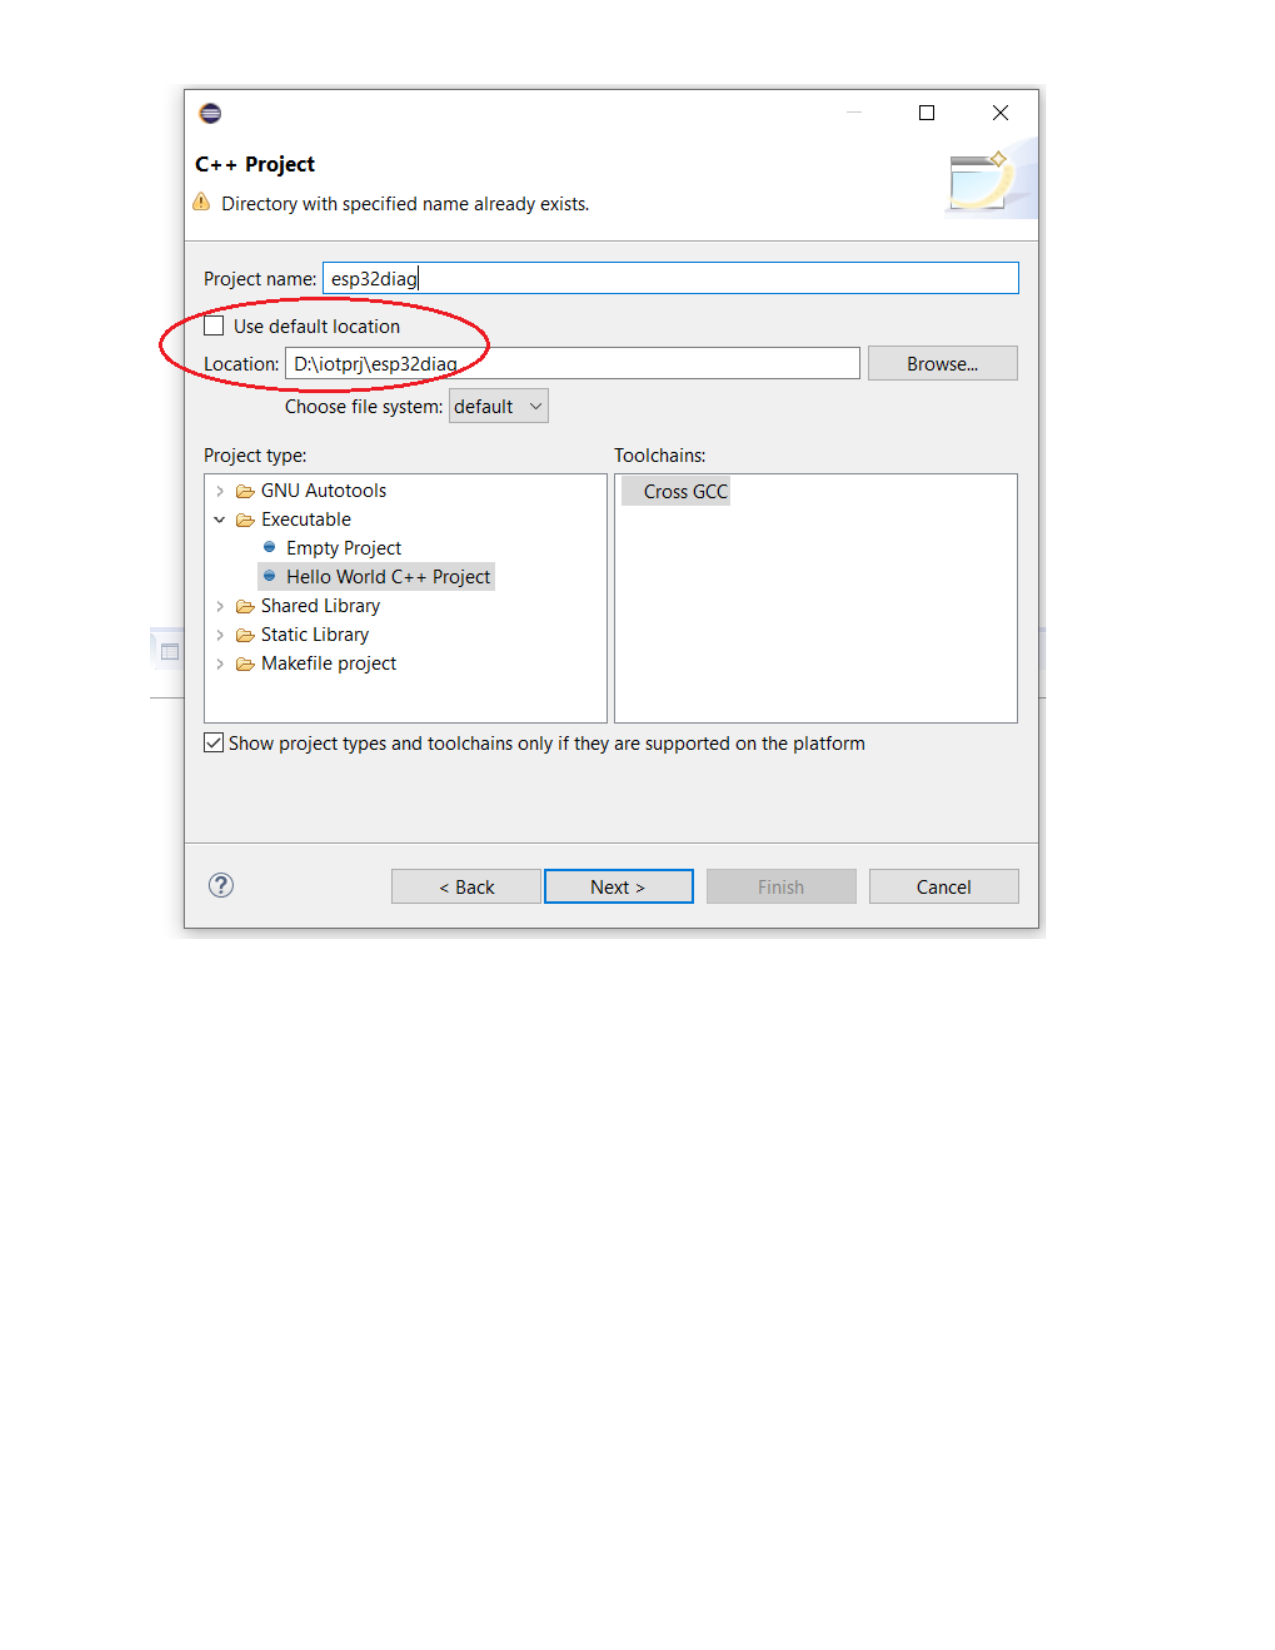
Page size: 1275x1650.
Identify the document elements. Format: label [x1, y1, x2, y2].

picture [150, 84, 1047, 939]
